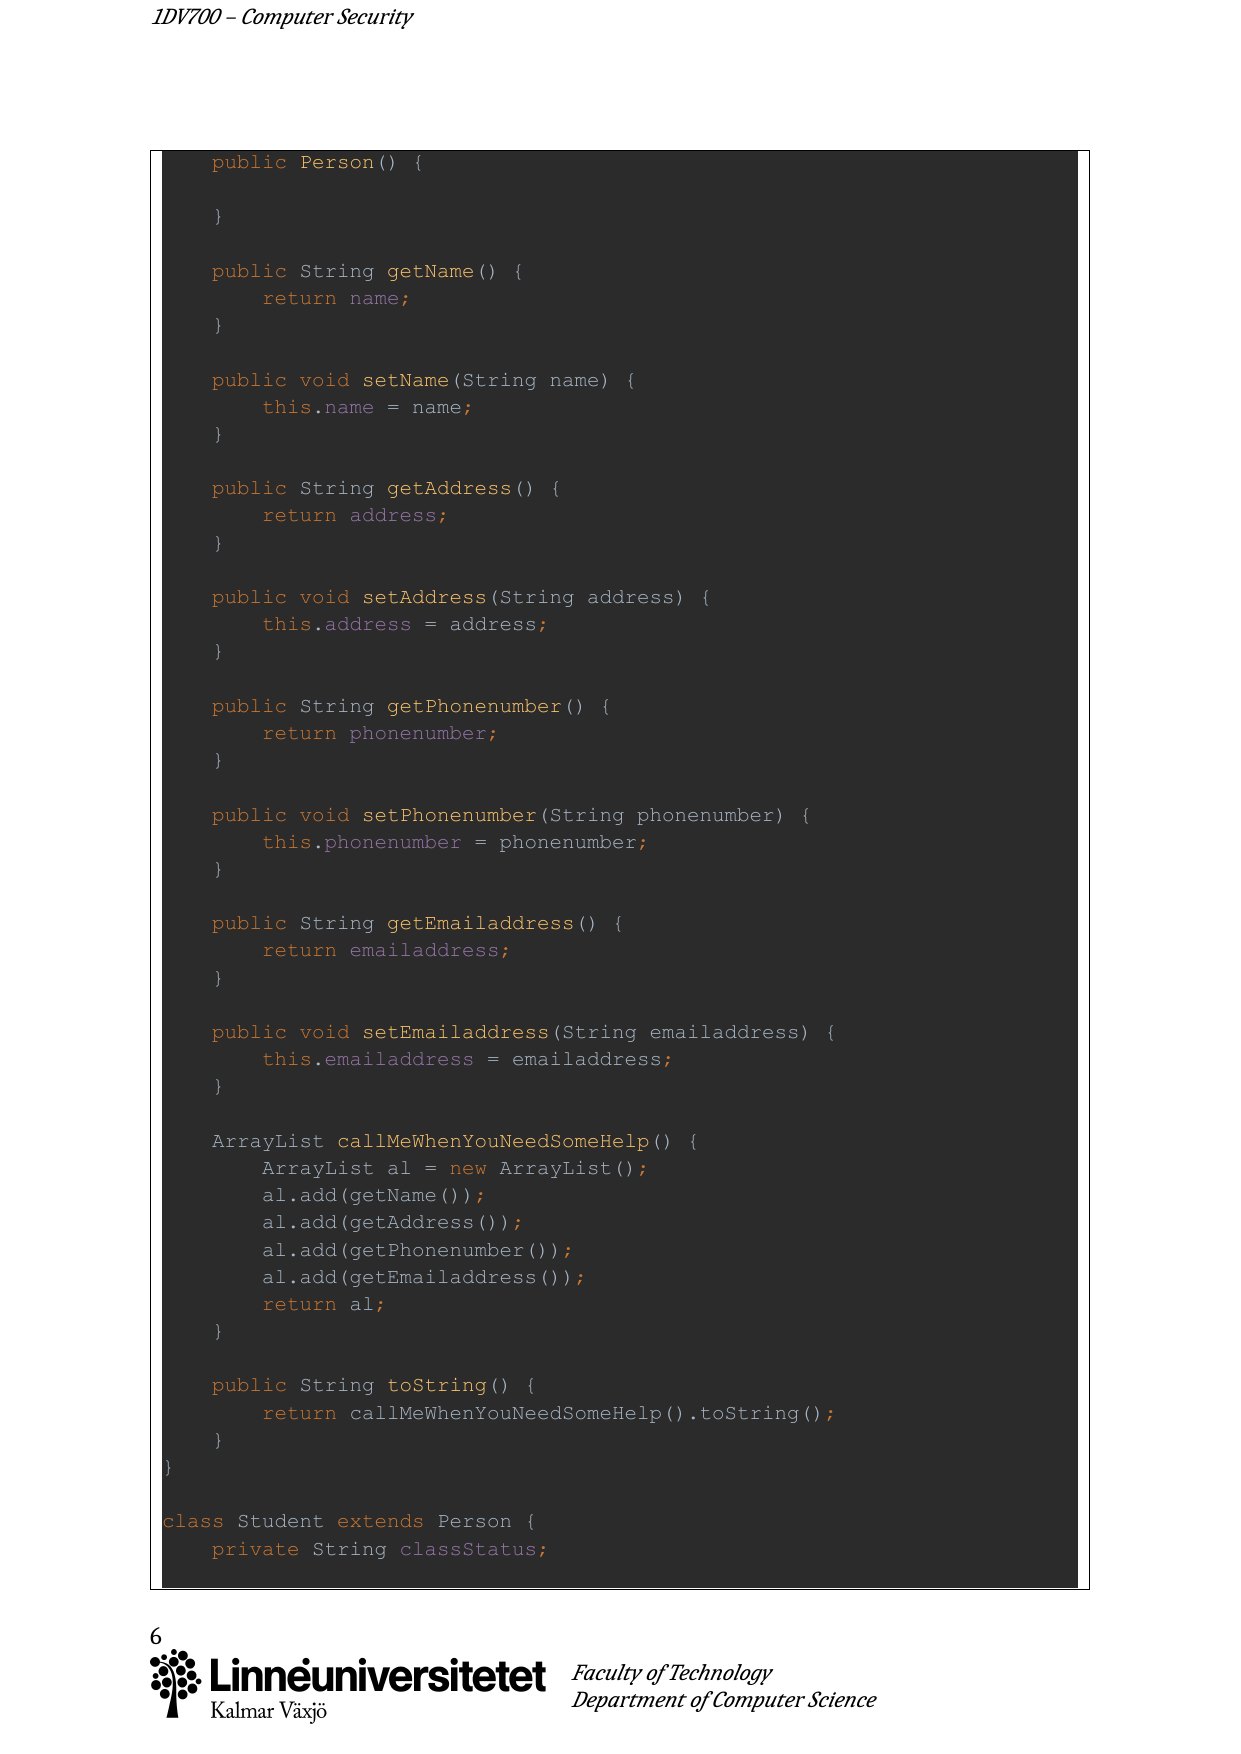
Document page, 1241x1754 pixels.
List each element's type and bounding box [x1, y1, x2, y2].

picture [150, 1649, 546, 1724]
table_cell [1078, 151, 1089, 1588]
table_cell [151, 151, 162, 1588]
